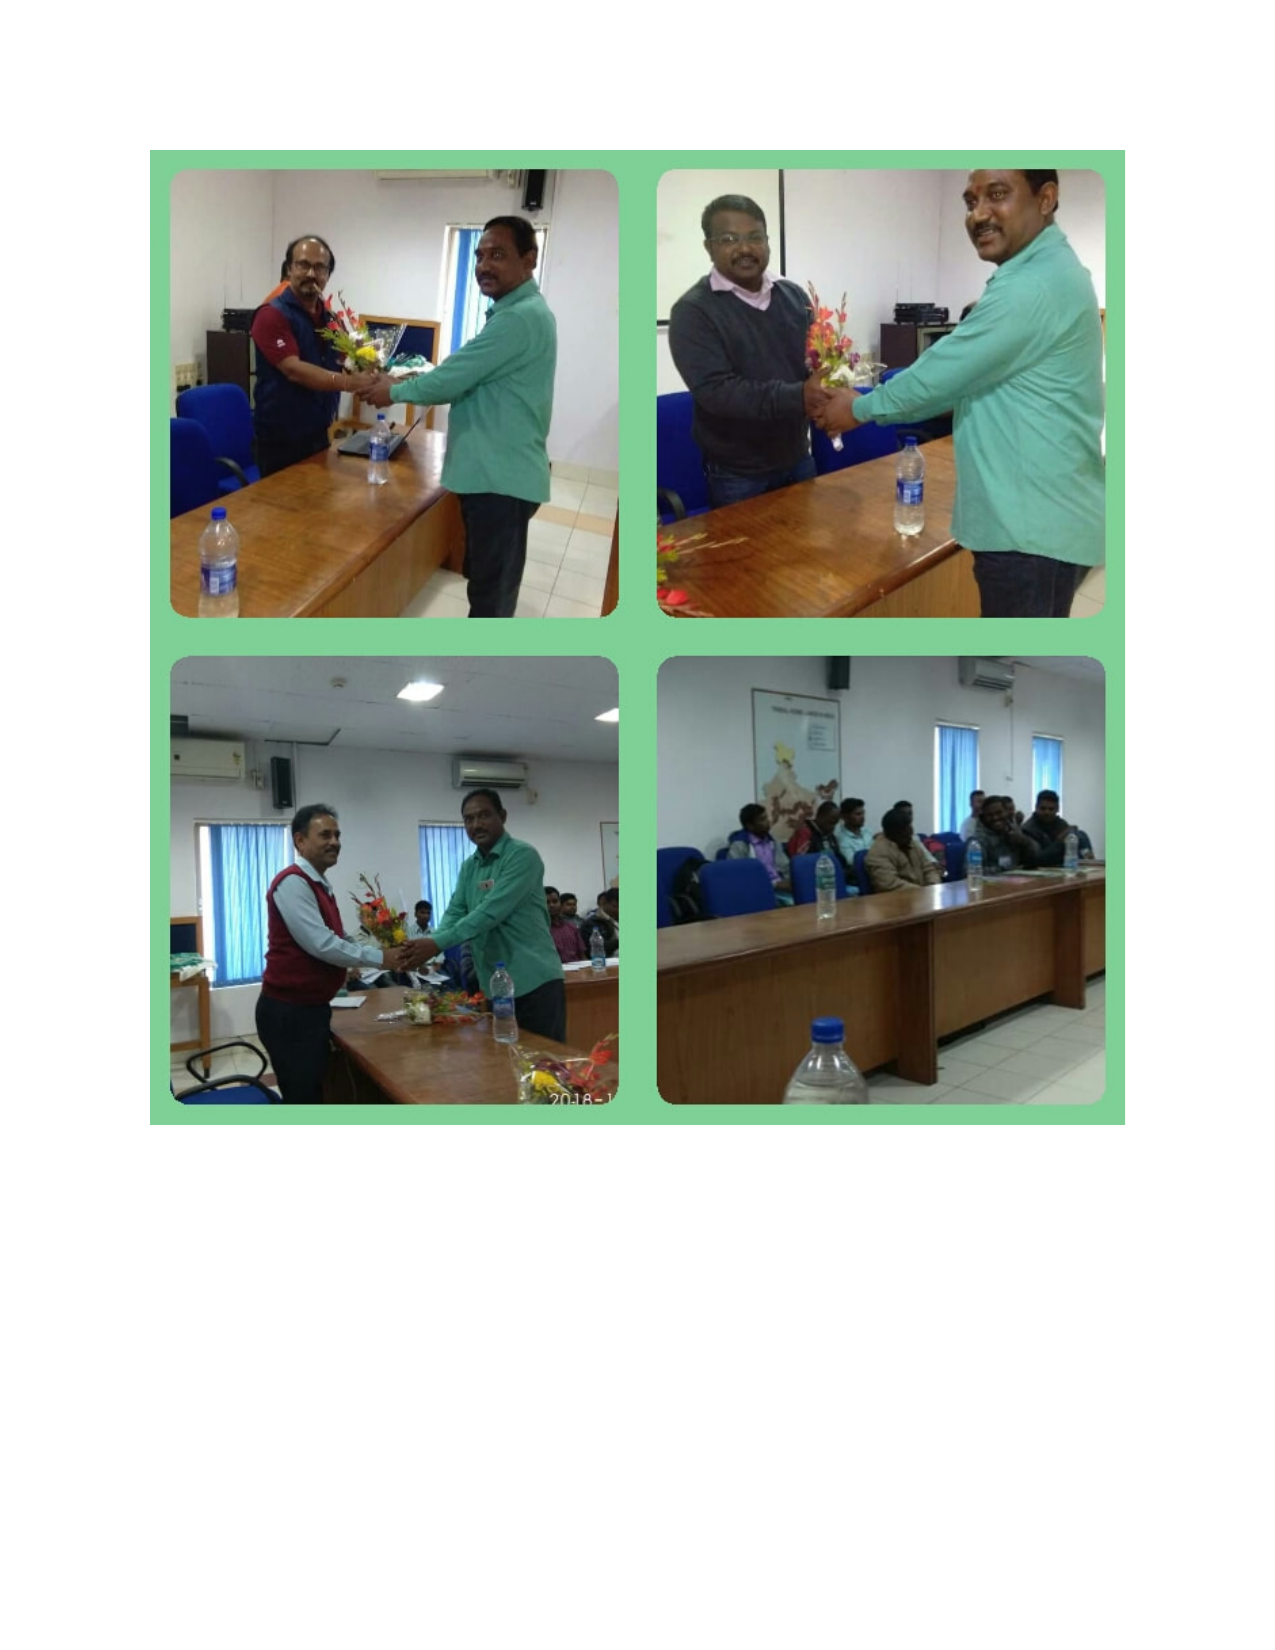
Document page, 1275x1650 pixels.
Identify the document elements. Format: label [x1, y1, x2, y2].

picture [150, 150, 1125, 1125]
table_header [150, 150, 1275, 1144]
